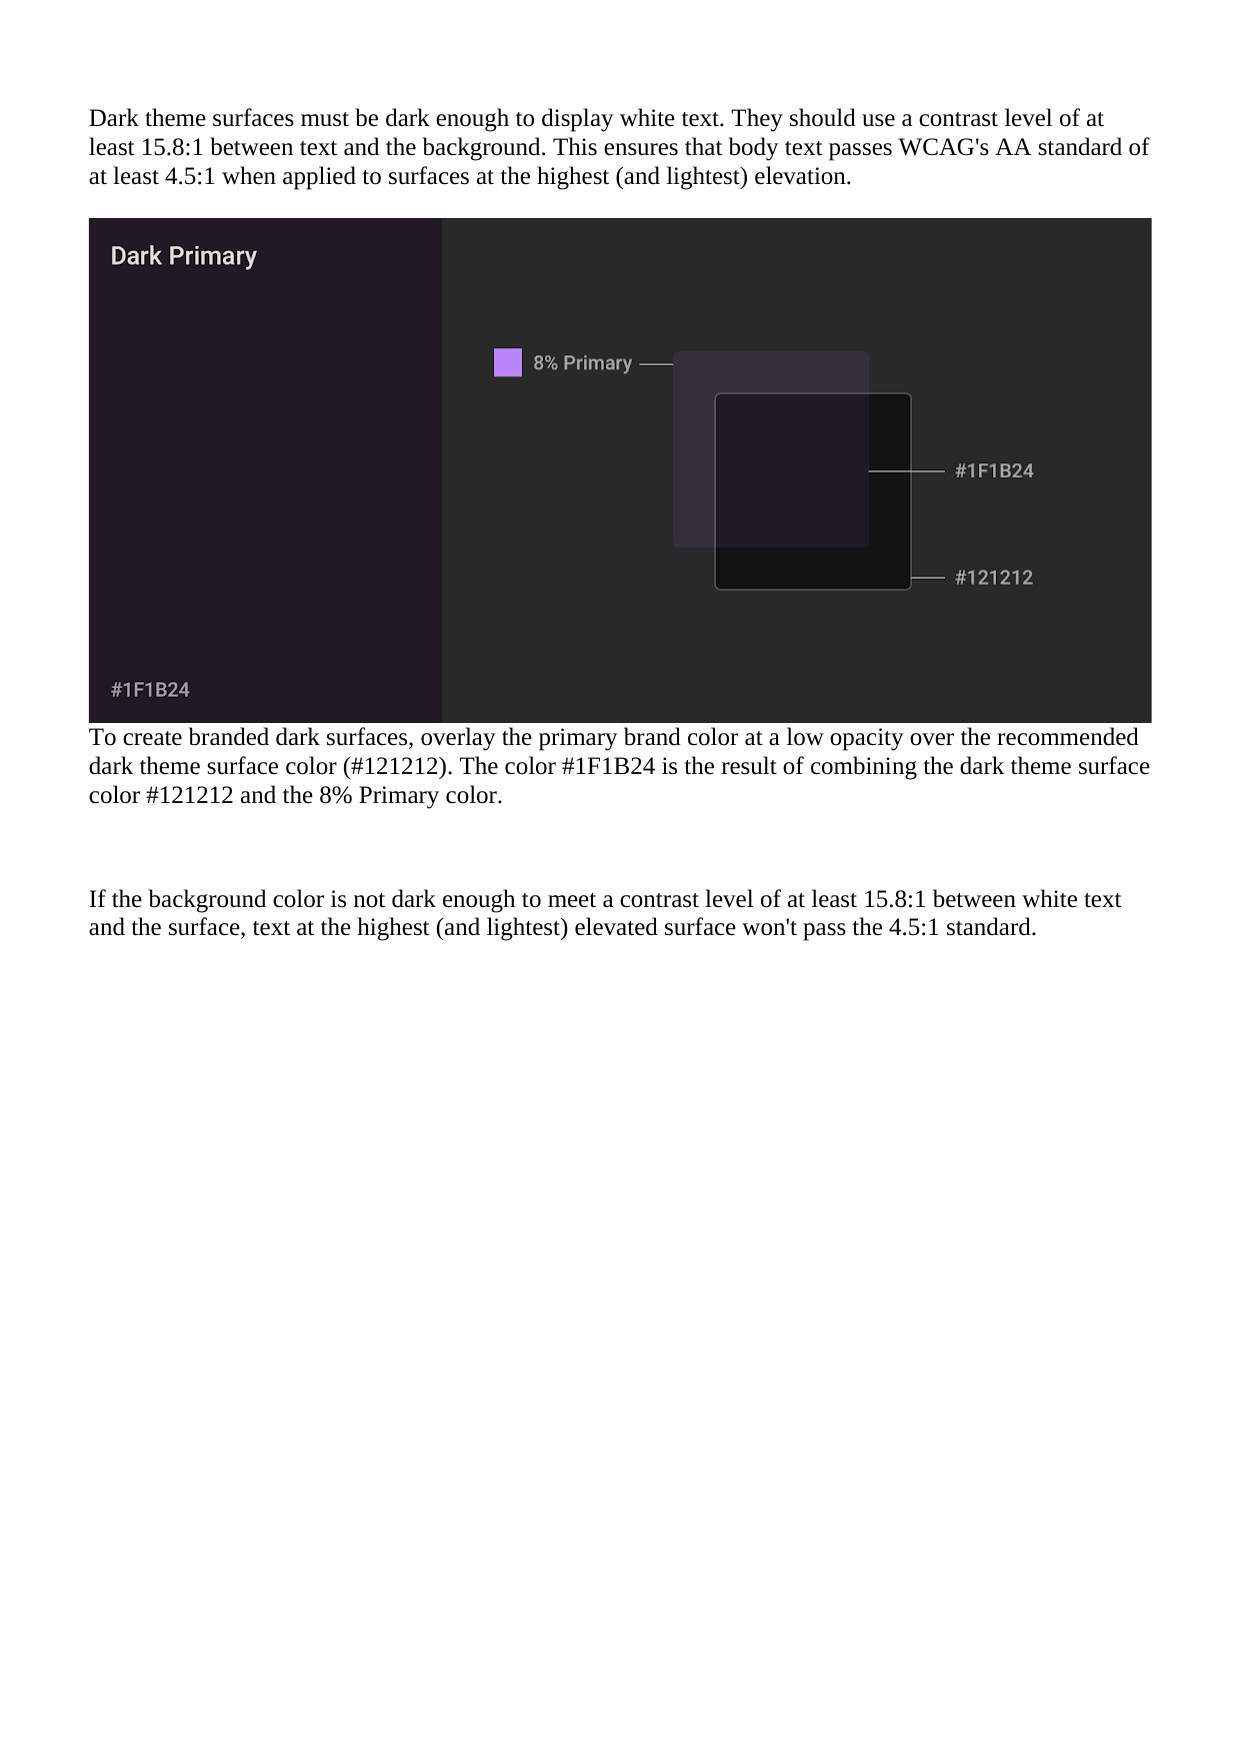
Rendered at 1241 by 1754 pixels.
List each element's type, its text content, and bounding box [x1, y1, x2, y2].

text Dark theme surfaces must be dark enough to display white text. They should use a contrast level of at least 15.8:1 between text and the background. This ensures that body text passes WCAG's AA standard of at least 4.5:1 when applied to surfaces at the highest (and lightest) elevation. [89, 103, 1152, 190]
text To create branded dark surfaces, overlay the primary brand color at a low opacity over the recommended dark theme surface color (#121212). The color #1F1B24 is the result of combining the dark theme surface color #121212 and the 8% Primary color. [89, 723, 1152, 809]
text If the background color is not dark enough to meet a contrast level of at least 15.8:1 between white text and the surface, text at the highest (and lightest) elevated surface won't pass the 4.5:1 standard. [89, 884, 1152, 941]
picture [88, 218, 1152, 723]
